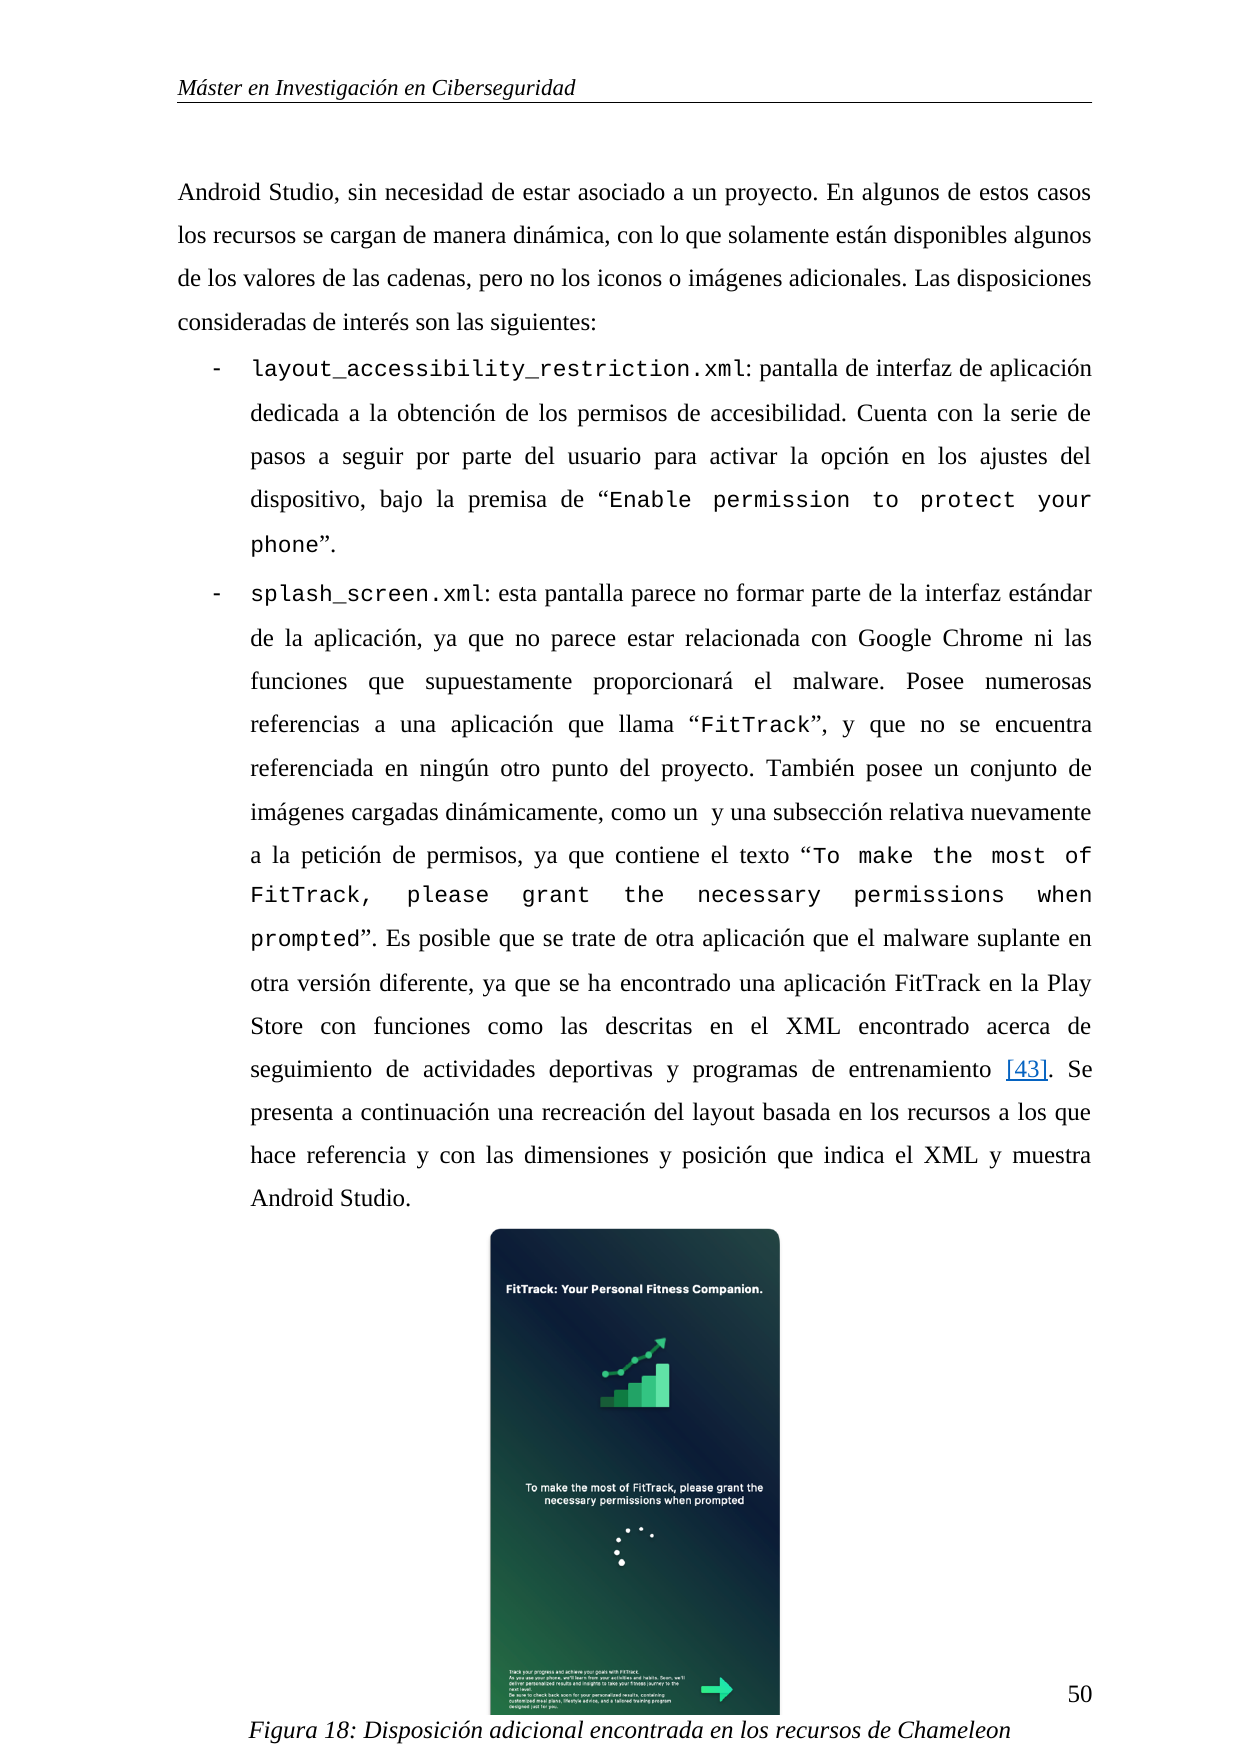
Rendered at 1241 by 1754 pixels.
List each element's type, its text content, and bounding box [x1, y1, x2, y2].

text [177, 177, 1092, 335]
list splash_screen.xml: esta pantalla parece no formar parte de la interfaz estándar de la aplicación, ya que no parece estar relacionada con Google Chrome ni las funciones que supuestamente proporcionará el malware. Posee numerosas referencias a una aplicación que llama “FitTrack”, y que no se encuentra referenciada en ningún otro punto del proyecto. También posee un conjunto de imágenes cargadas dinámicamente, como un y una subsección relativa nuevamente a la petición de permisos, ya que contiene el texto “To make the most of FitTrack, please grant the necessary permissions when prompted”. Es posible que se trate de otra aplicación que el malware suplante en otra versión diferente, ya que se ha encontrado una aplicación FitTrack en la Play Store con funciones como las descritas en el XML encontrado acerca de seguimiento de actividades deportivas y programas de entrenamiento [43]. Se presenta a continuación una recreación del layout basada en los recursos a los que hace referencia y con las dimensiones y posición que indica el XML y muestra Android Studio. [213, 574, 1092, 1212]
list layout_accessibility_restriction.xml: pantalla de interfaz de aplicación dedicada a la obtención de los permisos de accesibilidad. Cuenta con la serie de pasos a seguir por parte del usuario para activar la opción en los ajustes del dispositivo, bajo la premisa de “Enable permission to protect your phone”. [213, 350, 1092, 559]
picture [445, 1227, 824, 1715]
